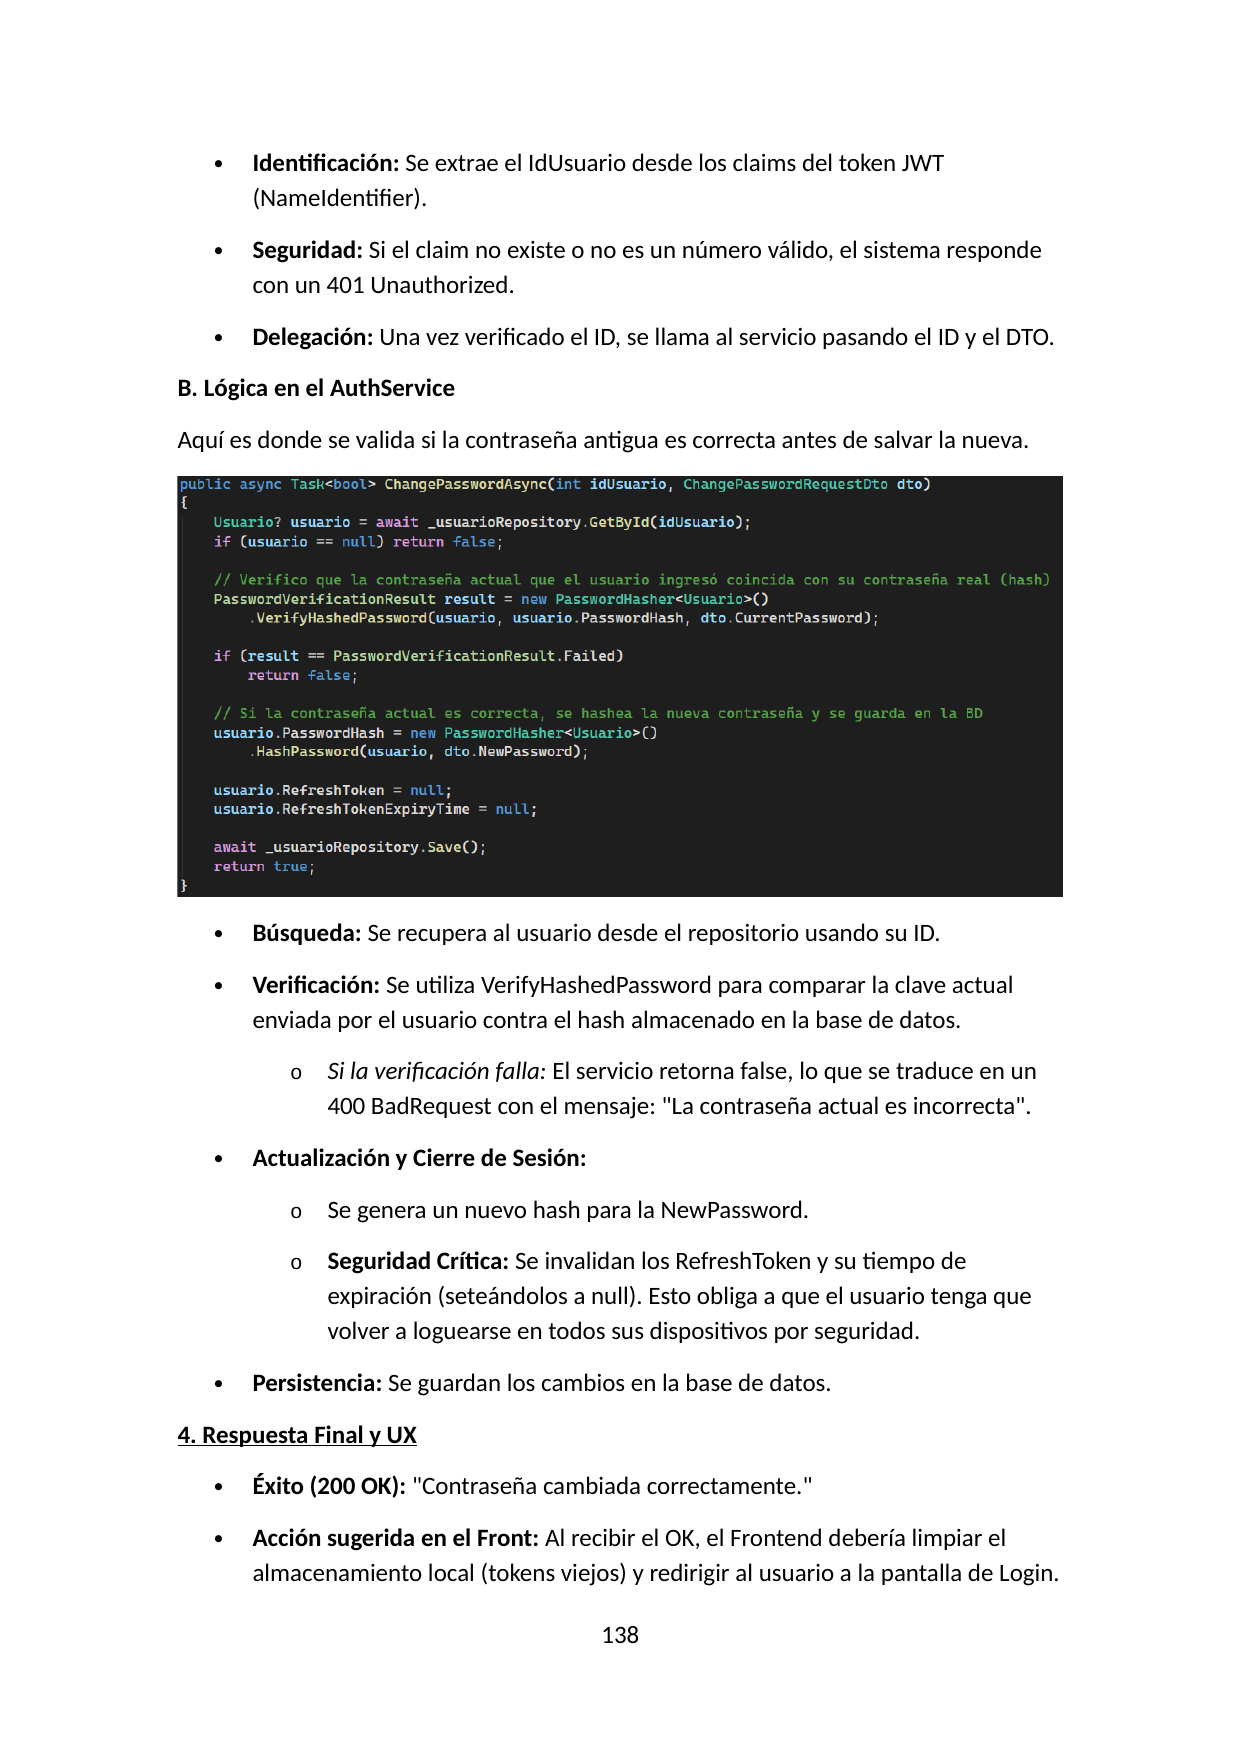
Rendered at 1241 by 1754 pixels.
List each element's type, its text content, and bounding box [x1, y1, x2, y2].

list Se genera un nuevo hash para la NewPassword. [290, 1194, 1063, 1224]
text Aquí es donde se valida si la contraseña antigua es correcta antes de salvar la nueva. [177, 424, 1063, 455]
text 4. Respuesta Final y UX [177, 1419, 1063, 1449]
list Persistencia: Se guardan los cambios en la base de datos. [215, 1367, 1063, 1398]
picture [177, 476, 1063, 897]
list Actualización y Cierre de Sesión: [215, 1142, 1063, 1173]
list Acción sugerida en el Front: Al recibir el OK, el Frontend debería limpiar el almacenamiento local (tokens viejos) y redirigir al usuario a la pantalla de Login. [215, 1522, 1063, 1588]
list Seguridad: Si el claim no existe o no es un número válido, el sistema responde con un 401 Unauthorized. [215, 234, 1063, 300]
text B. Lógica en el AuthService [177, 373, 1063, 403]
list Éxito (200 OK): "Contraseña cambiada correctamente." [215, 1470, 1063, 1501]
list Búsqueda: Se recupera al usuario desde el repositorio usando su ID. [215, 917, 1063, 948]
list Verificación: Se utiliza VerifyHashedPassword para comparar la clave actual enviada por el usuario contra el hash almacenado en la base de datos. [215, 969, 1063, 1034]
list Identificación: Se extrae el IdUsuario desde los claims del token JWT (NameIdentifier). [215, 148, 1063, 213]
list Delegación: Una vez verificado el ID, se llama al servicio pasando el ID y el DTO. [215, 321, 1063, 351]
list Si la verificación falla: El servicio retorna false, lo que se traduce en un 400 BadRequest con el mensaje: "La contraseña actual es incorrecta". [290, 1055, 1063, 1121]
list Seguridad Crítica: Se invalidan los RefreshToken y su tiempo de expiración (seteándolos a null). Esto obliga a que el usuario tenga que volver a loguearse en todos sus dispositivos por seguridad. [290, 1245, 1063, 1346]
